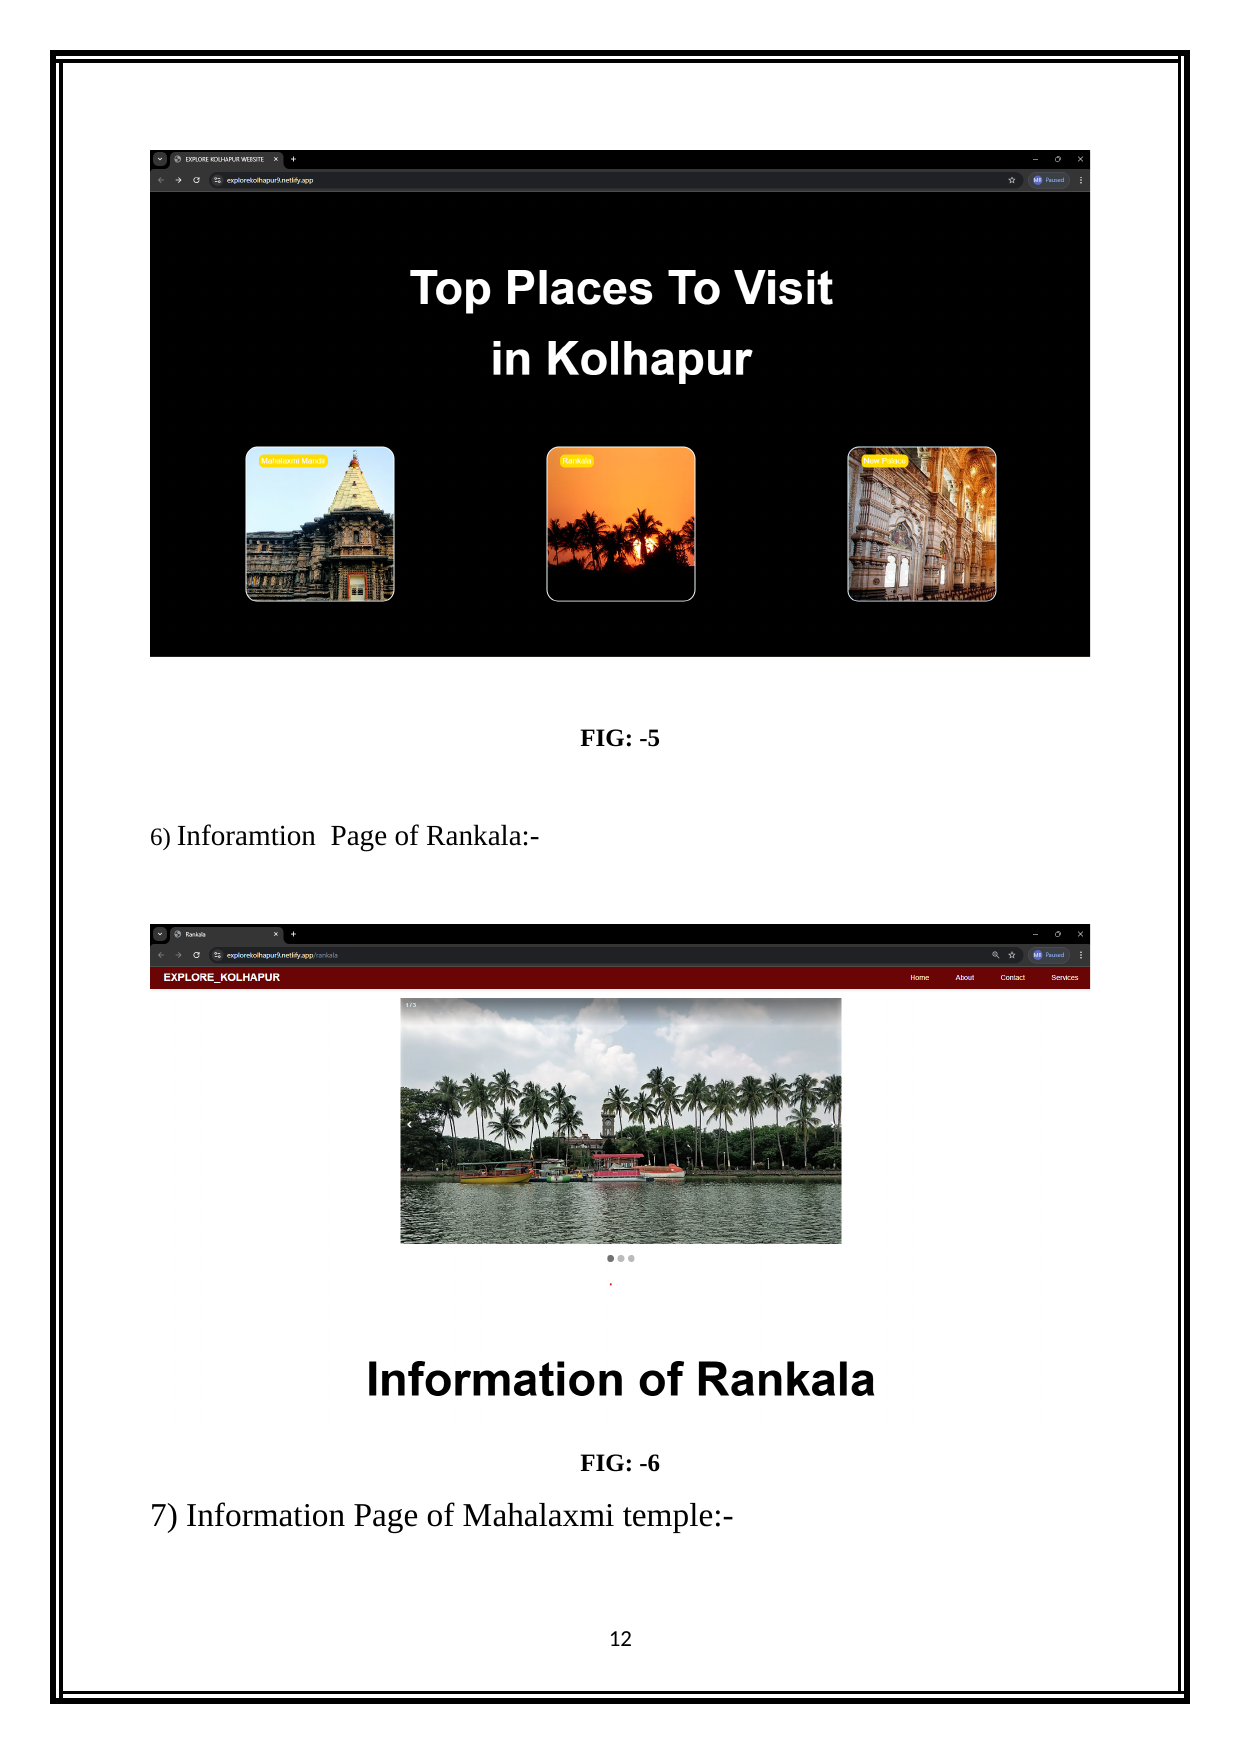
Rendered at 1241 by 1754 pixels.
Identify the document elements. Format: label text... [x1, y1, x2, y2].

text FIG: -5 [150, 723, 1090, 752]
text 7) Information Page of Mahalaxmi temple:- [150, 1495, 1090, 1534]
text 6) Inforamtion Page of Rankala:- [150, 818, 1090, 852]
text FIG: -6 [150, 1448, 1090, 1476]
picture [150, 924, 1091, 1429]
picture [150, 150, 1091, 657]
